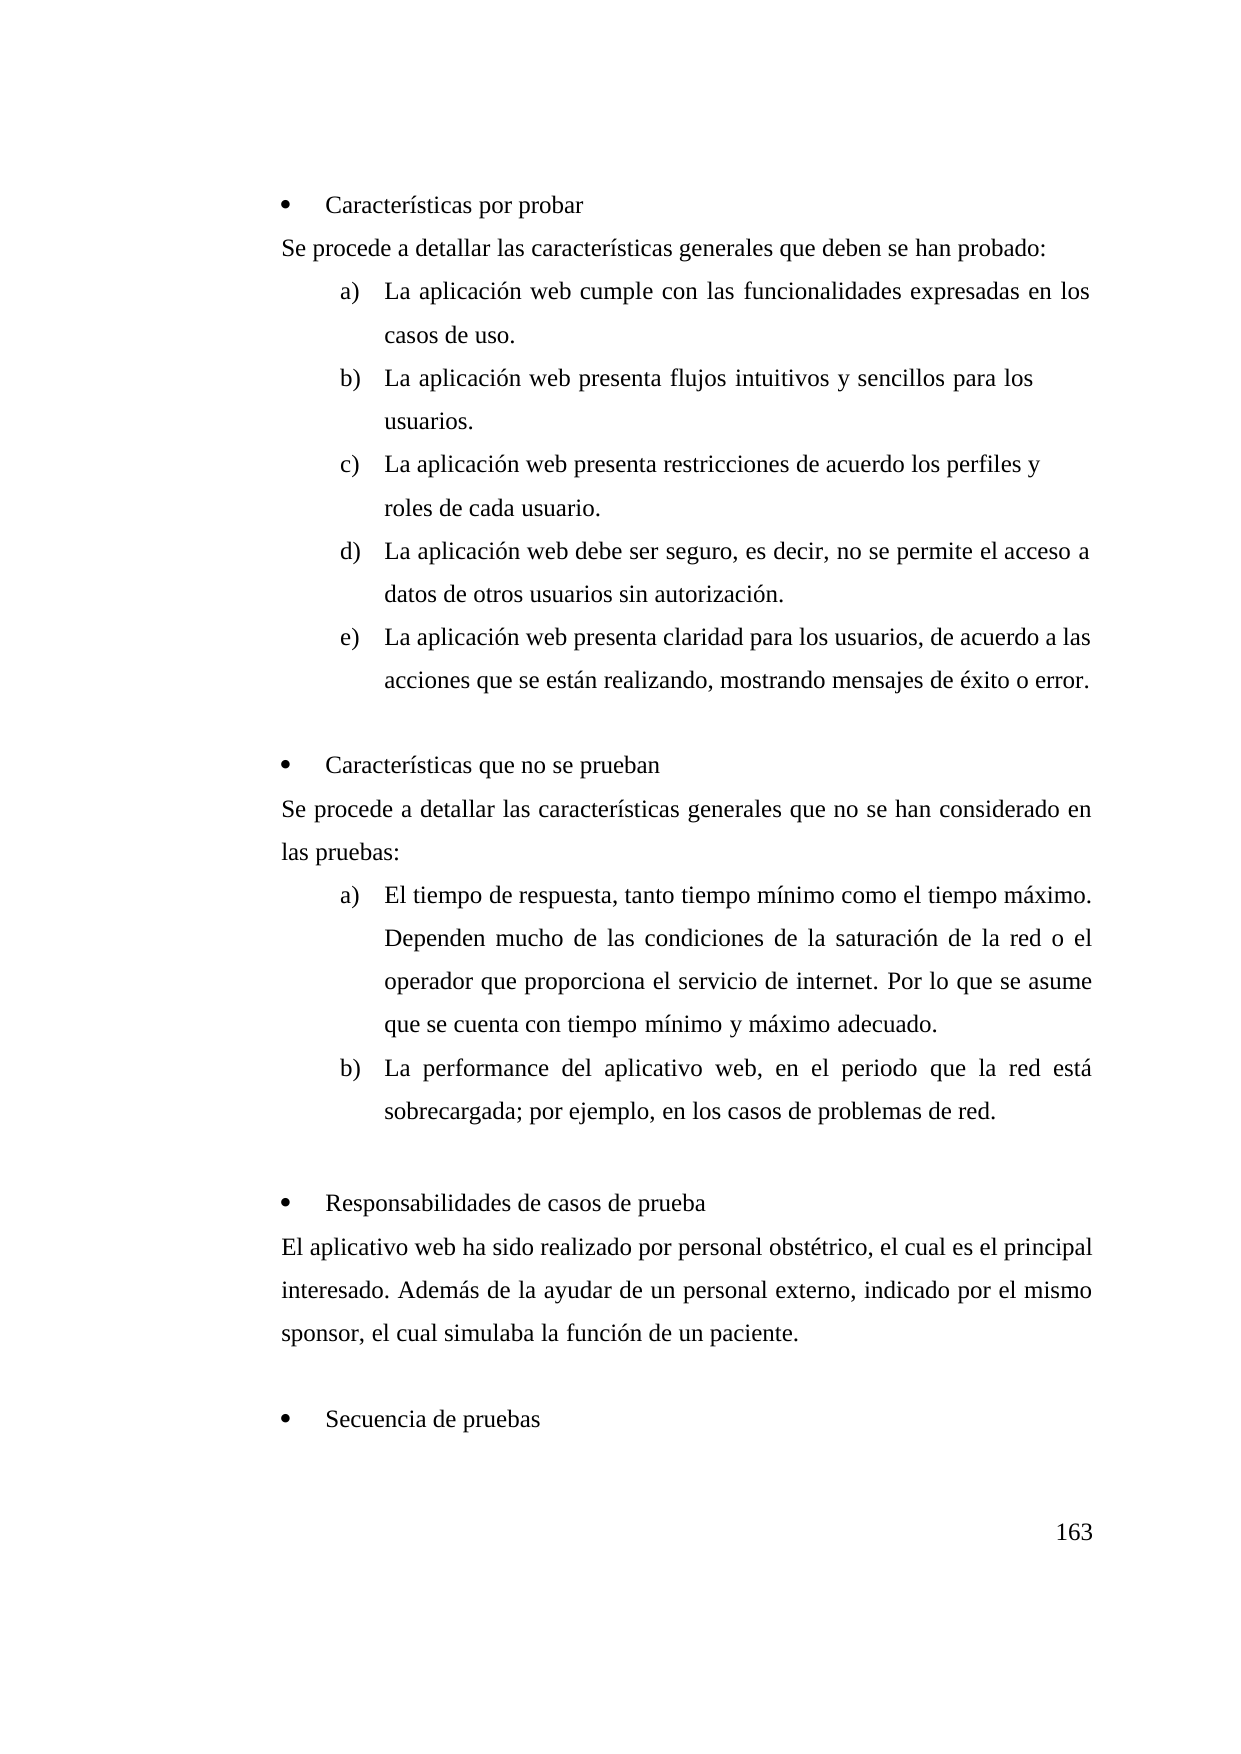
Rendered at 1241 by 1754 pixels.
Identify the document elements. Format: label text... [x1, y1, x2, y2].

list Responsabilidades de casos de prueba [281, 1188, 1128, 1217]
list El tiempo de respuesta, tanto tiempo mínimo como el tiempo máximo. Dependen mucho de las condiciones de la saturación de la red o el operador que proporciona el servicio de internet. Por lo que se asume que se cuenta con tiempo mínimo y máximo adecuado. [340, 880, 1093, 1038]
list La aplicación web cumple con las funcionalidades expresadas en los casos de uso. [340, 276, 1092, 348]
text Se procede a detallar las características generales que deben se han probado: [281, 233, 1128, 262]
list La aplicación web presenta flujos intuitivos y sencillos para los usuarios. [340, 363, 1092, 435]
list La performance del aplicativo web, en el periodo que la red está sobrecargada; por ejemplo, en los casos de problemas de red. [340, 1053, 1092, 1125]
list La aplicación web debe ser seguro, es decir, no se permite el acceso a datos de otros usuarios sin autorización. [340, 536, 1092, 608]
list Características que no se prueban [281, 750, 1128, 779]
list Secuencia de pruebas [281, 1404, 1128, 1433]
text El aplicativo web ha sido realizado por personal obstétrico, el cual es el principal interesado. Además de la ayudar de un personal externo, indicado por el mismo sponsor, el cual simulaba la función de un paciente. [281, 1232, 1093, 1347]
text Se procede a detallar las características generales que no se han considerado en las pruebas: [281, 794, 1093, 866]
list La aplicación web presenta claridad para los usuarios, de acuerdo a las acciones que se están realizando, mostrando mensajes de éxito o error. [340, 622, 1092, 694]
list La aplicación web presenta restricciones de acuerdo los perfiles y roles de cada usuario. [340, 449, 1092, 521]
list Características por probar [281, 190, 1128, 219]
